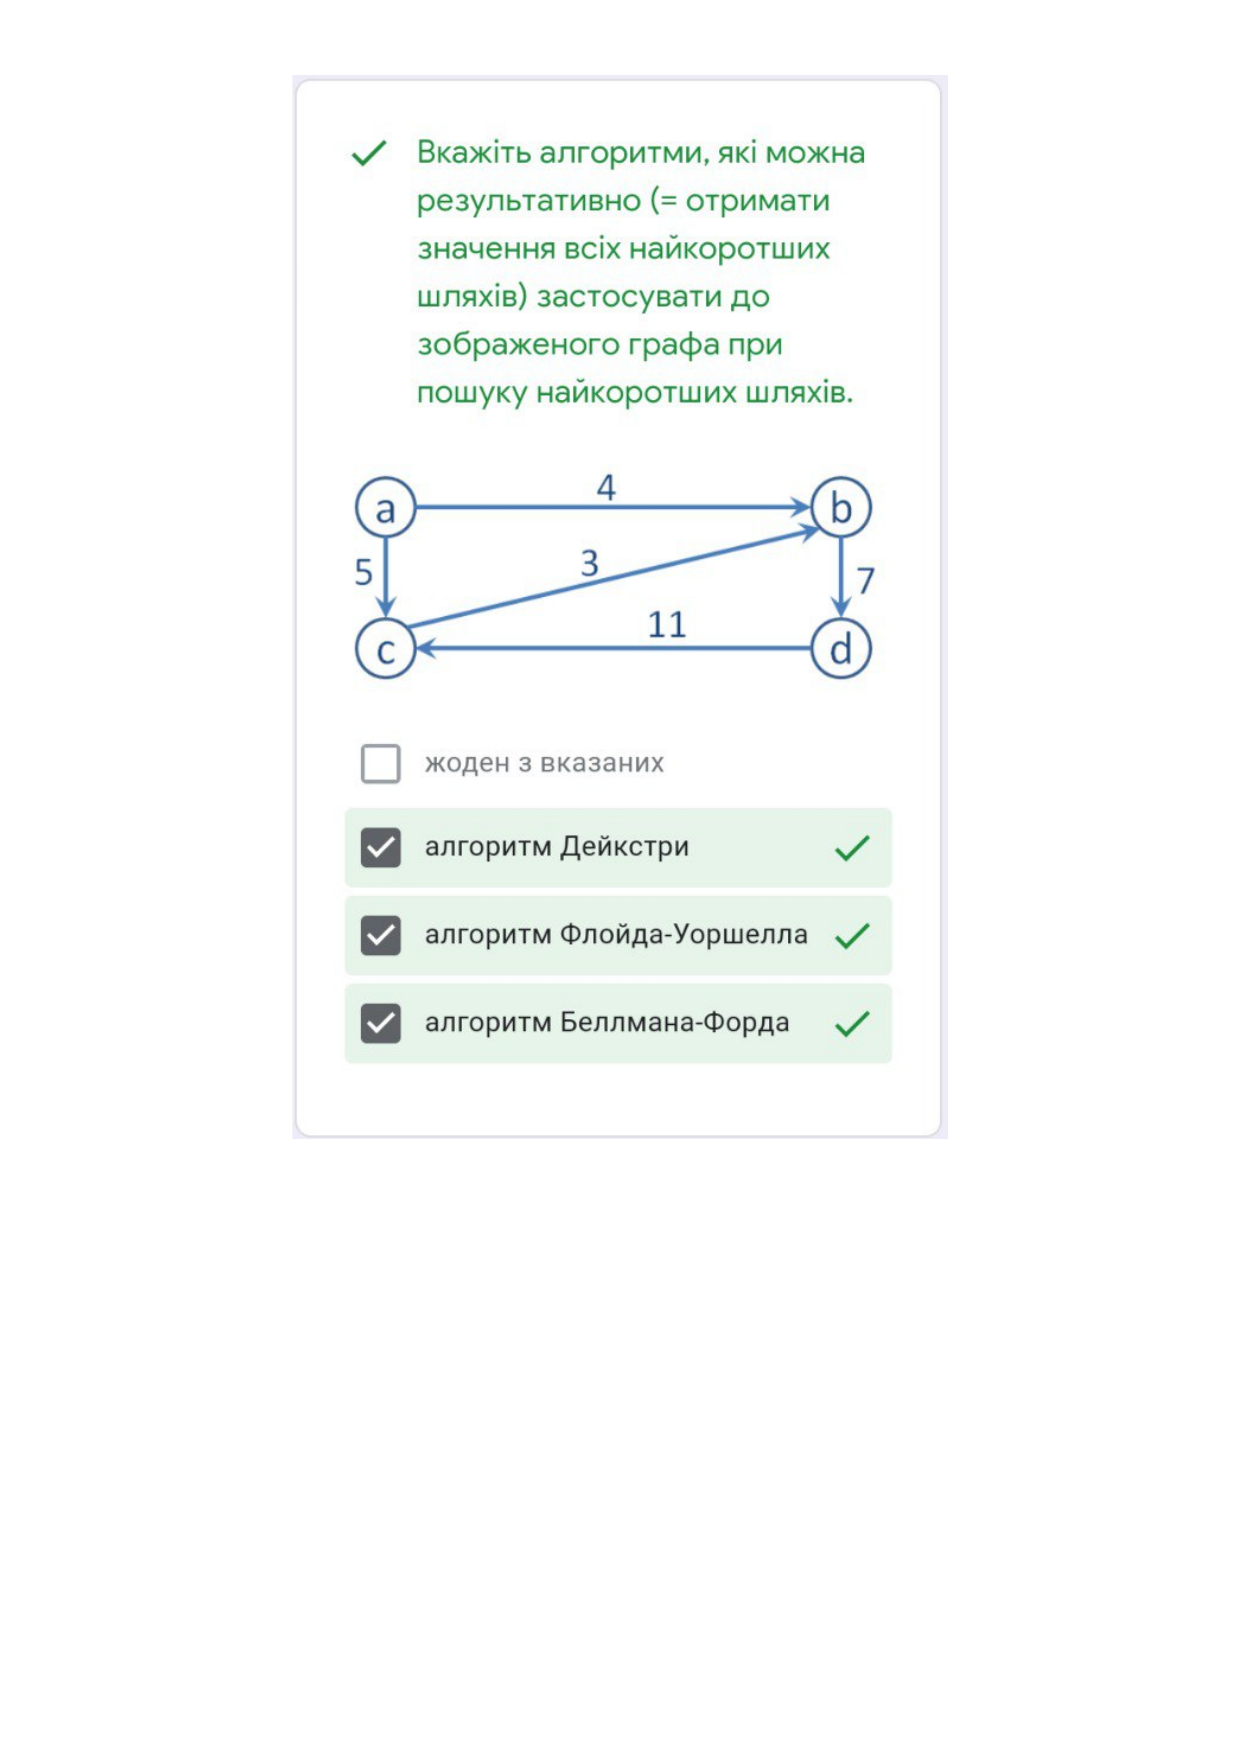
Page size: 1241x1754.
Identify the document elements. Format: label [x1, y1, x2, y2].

picture [292, 75, 948, 1139]
